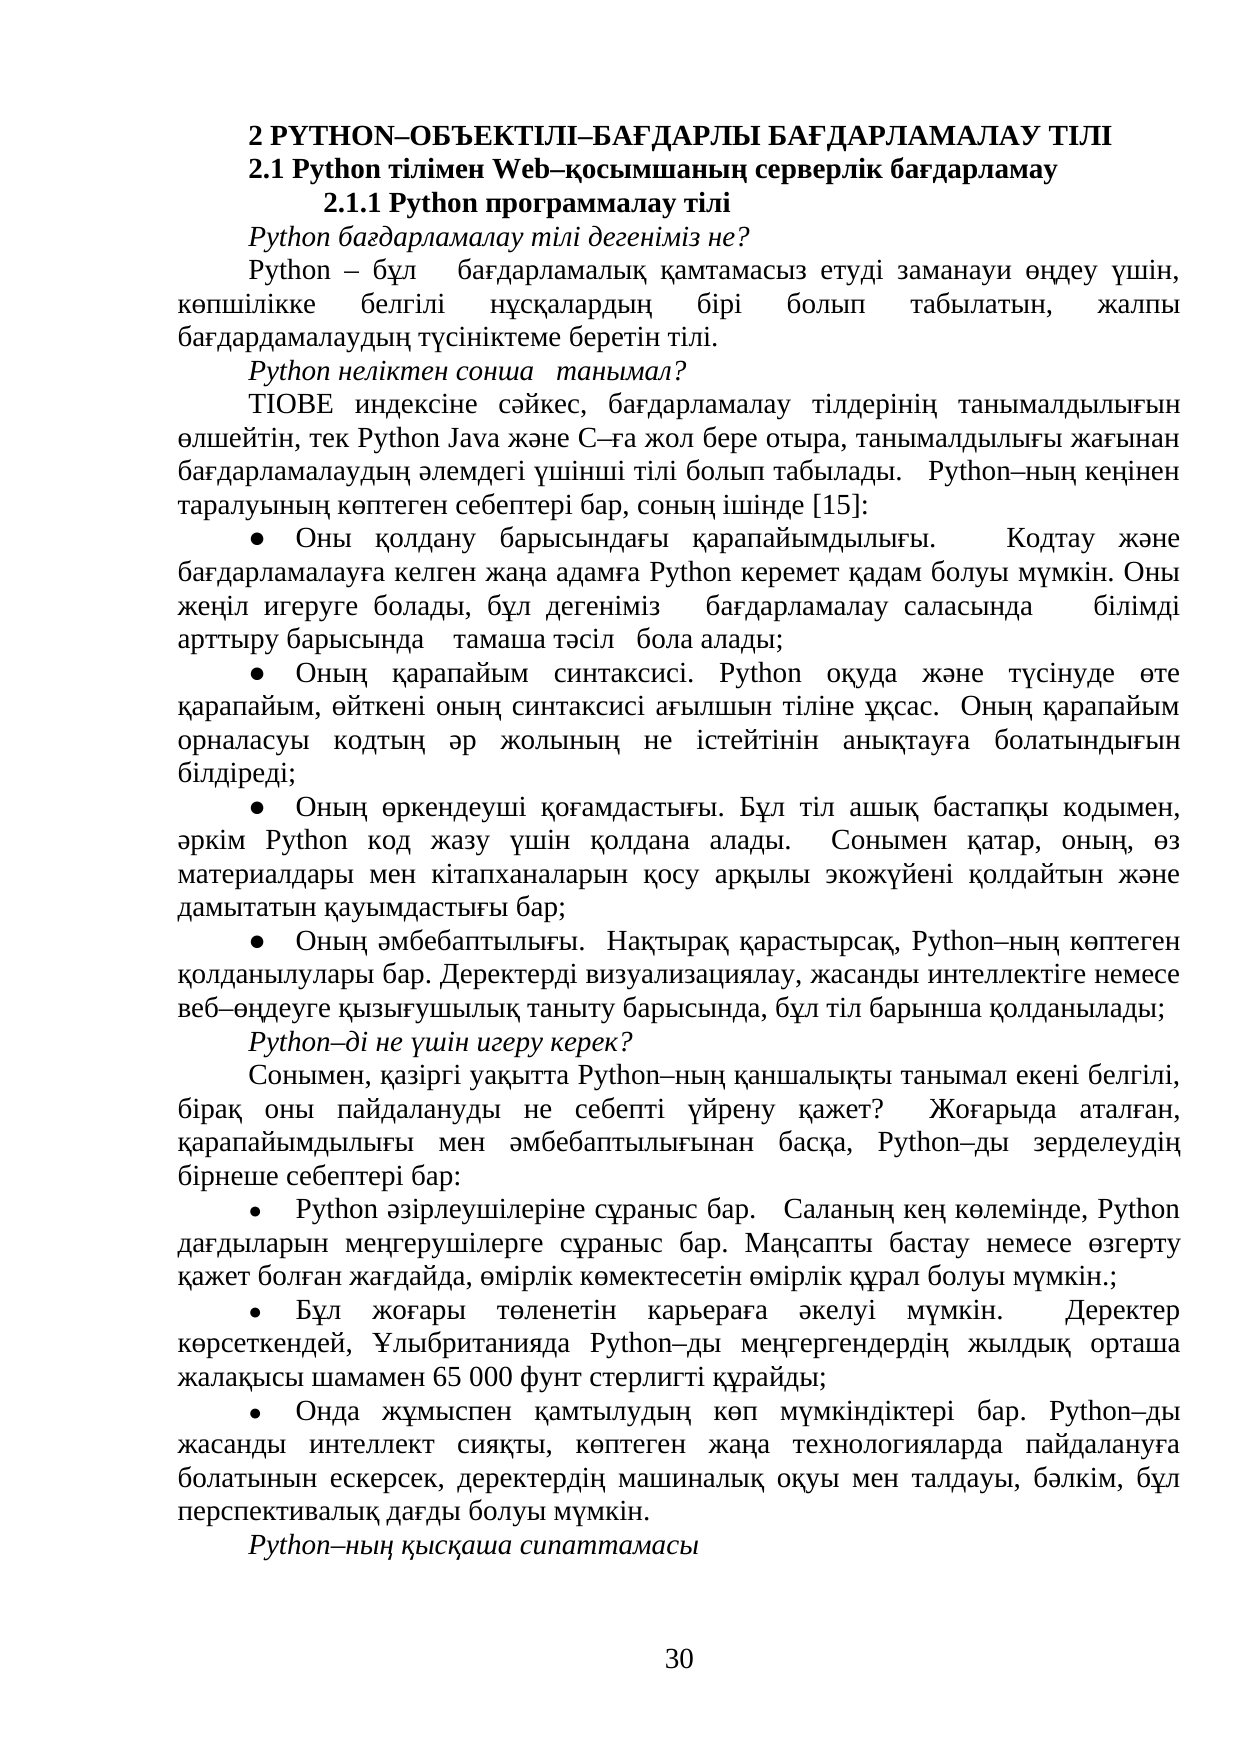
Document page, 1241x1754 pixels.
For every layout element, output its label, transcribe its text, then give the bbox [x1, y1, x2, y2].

text TIOBE индексіне сәйкес, бағдарламалау тілдерінің танымалдылығын өлшейтін, тек Python Java және C–ға жол бере отыра, танымалдылығы жағынан бағдарламалаудың әлемдегі үшінші тілі болып табылады. Python–ның кеңінен таралуының көптеген себептері бар, соның ішінде [15]: [177, 386, 1181, 521]
text Python – бұл бағдарламалық қамтамасыз етуді заманауи өңдеу үшін, көпшілікке белгілі нұсқалардың бірі болып табылатын, жалпы бағдардамалаудың түсініктеме беретін тілі. [177, 252, 1181, 353]
text Python–ді не үшін игеру керек? [177, 1024, 1181, 1057]
list Оның әмбебаптылығы. Нақтырақ қарастырсақ, Python–ның көптеген қолданылулары бар. Деректерді визуализациялау, жасанды интеллектіге немесе веб–өңдеуге қызығушылық таныту барысында, бұл тіл барынша қолданылады; [177, 923, 1181, 1024]
text 2 PYTHON–ОБЪЕКТІЛІ–БАҒДАРЛЫ БАҒДАРЛАМАЛАУ ТІЛІ [177, 118, 1181, 152]
text Python бағдарламалау тілі дегеніміз не? [177, 219, 1181, 252]
list Оның өркендеуші қоғамдастығы. Бұл тіл ашық бастапқы кодымен, әркім Python код жазу үшін қолдана алады. Сонымен қатар, оның, өз материалдары мен кітапханаларын қосу арқылы экожүйені қолдайтын және дамытатын қауымдастығы бар; [177, 789, 1181, 923]
text 2.1.1 Python программалау тілі [252, 185, 1181, 219]
list Онда жұмыспен қамтылудың көп мүмкіндіктері бар. Python–ды жасанды интеллект сияқты, көптеген жаңа технологияларда пайдалануға болатынын ескерсек, деректердің машиналық оқуы мен талдауы, бәлкім, бұл перспективалық дағды болуы мүмкін. [177, 1393, 1181, 1527]
text Python–ның қысқаша сипаттамасы [177, 1527, 1181, 1560]
text Python неліктен сонша танымал? [177, 353, 1181, 386]
text 2.1 Python тілімен Web–қосымшаның серверлік бағдарламау [177, 152, 1181, 185]
list Оны қолдану барысындағы қарапайымдылығы. Кодтау және бағдарламалауға келген жаңа адамға Python керемет қадам болуы мүмкін. Оны жеңіл игеруге болады, бұл дегеніміз бағдарламалау саласында білімді арттыру барысында тамаша тәсіл бола алады; [177, 521, 1181, 655]
list Оның қарапайым синтаксисі. Python оқуда және түсінуде өте қарапайым, өйткені оның синтаксисі ағылшын тіліне ұқсас. Оның қарапайым орналасуы кодтың әр жолының не істейтінін анықтауға болатындығын білдіреді; [177, 655, 1181, 789]
list Python әзірлеушілеріне сұраныс бар. Саланың кең көлемінде, Python дағдыларын меңгерушілерге сұраныс бар. Маңсапты бастау немесе өзгерту қажет болған жағдайда, өмірлік көмектесетін өмірлік құрал болуы мүмкін.; [177, 1191, 1181, 1292]
text Сонымен, қазіргі уақытта Python–ның қаншалықты танымал екені белгілі, бірақ оны пайдалануды не себепті үйрену қажет? Жоғарыда аталған, қарапайымдылығы мен әмбебаптылығынан басқа, Python–ды зерделеудің бірнеше себептері бар: [177, 1057, 1181, 1191]
list Бұл жоғары төленетін карьераға әкелуі мүмкін. Деректер көрсеткендей, Ұлыбританияда Python–ды меңгергендердің жылдық орташа жалақысы шамамен 65 000 фунт стерлигті құрайды; [177, 1292, 1181, 1393]
